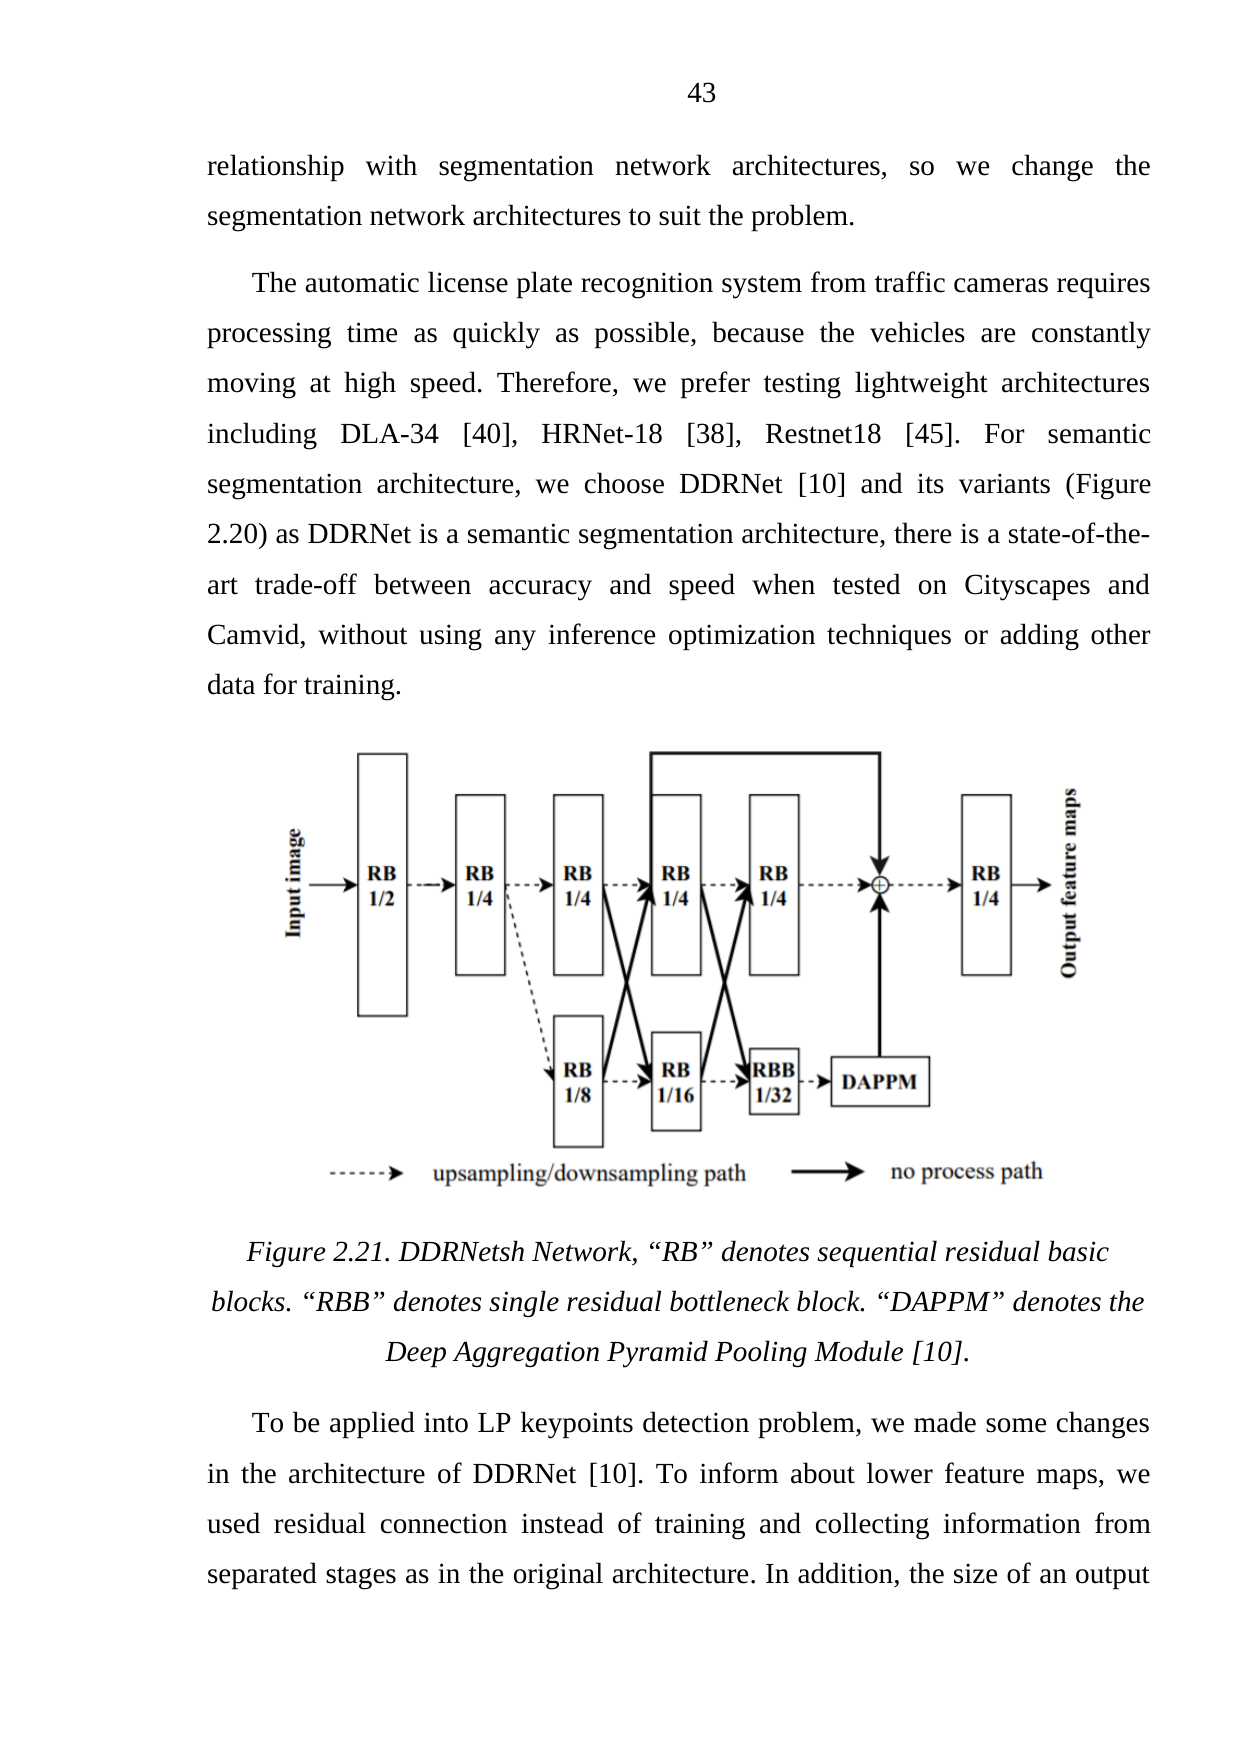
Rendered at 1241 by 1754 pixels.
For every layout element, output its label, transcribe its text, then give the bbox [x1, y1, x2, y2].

picture [270, 734, 1088, 1201]
text Figure .. DDRNetsh Network, “RB” denotes sequential residual basic blocks. “RBB” denotes single residual bottleneck block. “DAPPM” denotes the Deep Aggregation Pyramid Pooling Module . [207, 1234, 1152, 1368]
text The automatic license plate recognition system from traffic cameras requires processing time as quickly as possible, because the vehicles are constantly moving at high speed. Therefore, we prefer testing lightweight architectures including DLA-34 , HRNet-18 , Restnet18 . For semantic segmentation architecture, we choose DDRNet and its variants (Figure 2.9) as DDRNet is a semantic segmentation architecture, there is a state-of-the-art trade-off between accuracy and speed when tested on Cityscapes and Camvid, without using any inference optimization techniques or adding other data for training. [207, 265, 1152, 701]
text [207, 148, 1152, 232]
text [207, 1405, 1152, 1590]
